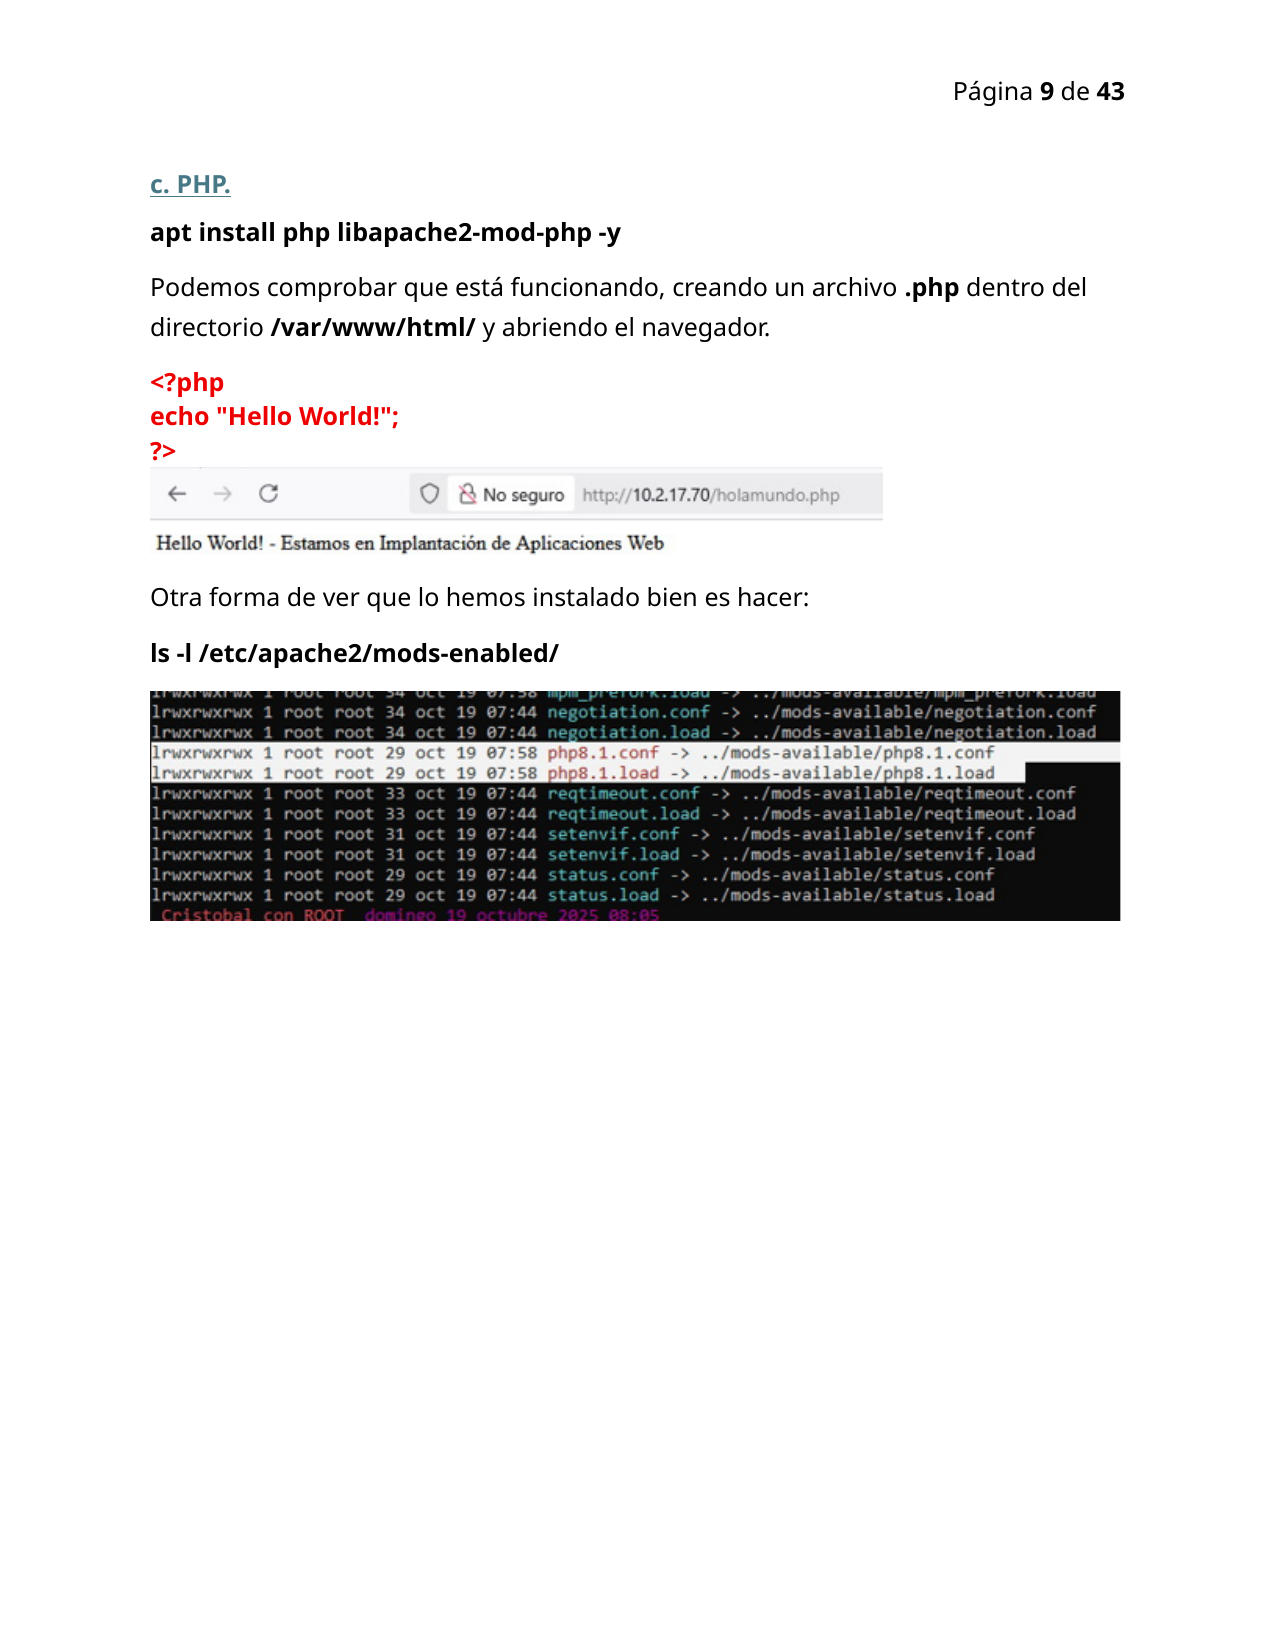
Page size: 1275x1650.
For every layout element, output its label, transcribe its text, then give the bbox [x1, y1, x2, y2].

text Podemos comprobar que está funcionando, creando un archivo .php dentro del directorio /var/www/html/ y abriendo el navegador. [150, 270, 1125, 343]
picture [150, 467, 883, 558]
picture [150, 691, 1121, 921]
text apt install php libapache2-mod-php -y [150, 214, 1125, 248]
text ls -l /etc/apache2/mods-enabled/ [150, 635, 1125, 669]
text echo "Hello World!"; [150, 399, 1125, 433]
text c. PHP. [150, 167, 1125, 201]
text ?> [150, 433, 1125, 467]
text Otra forma de ver que lo hemos instalado bien es hacer: [150, 579, 1125, 614]
text <?php [150, 365, 1125, 399]
